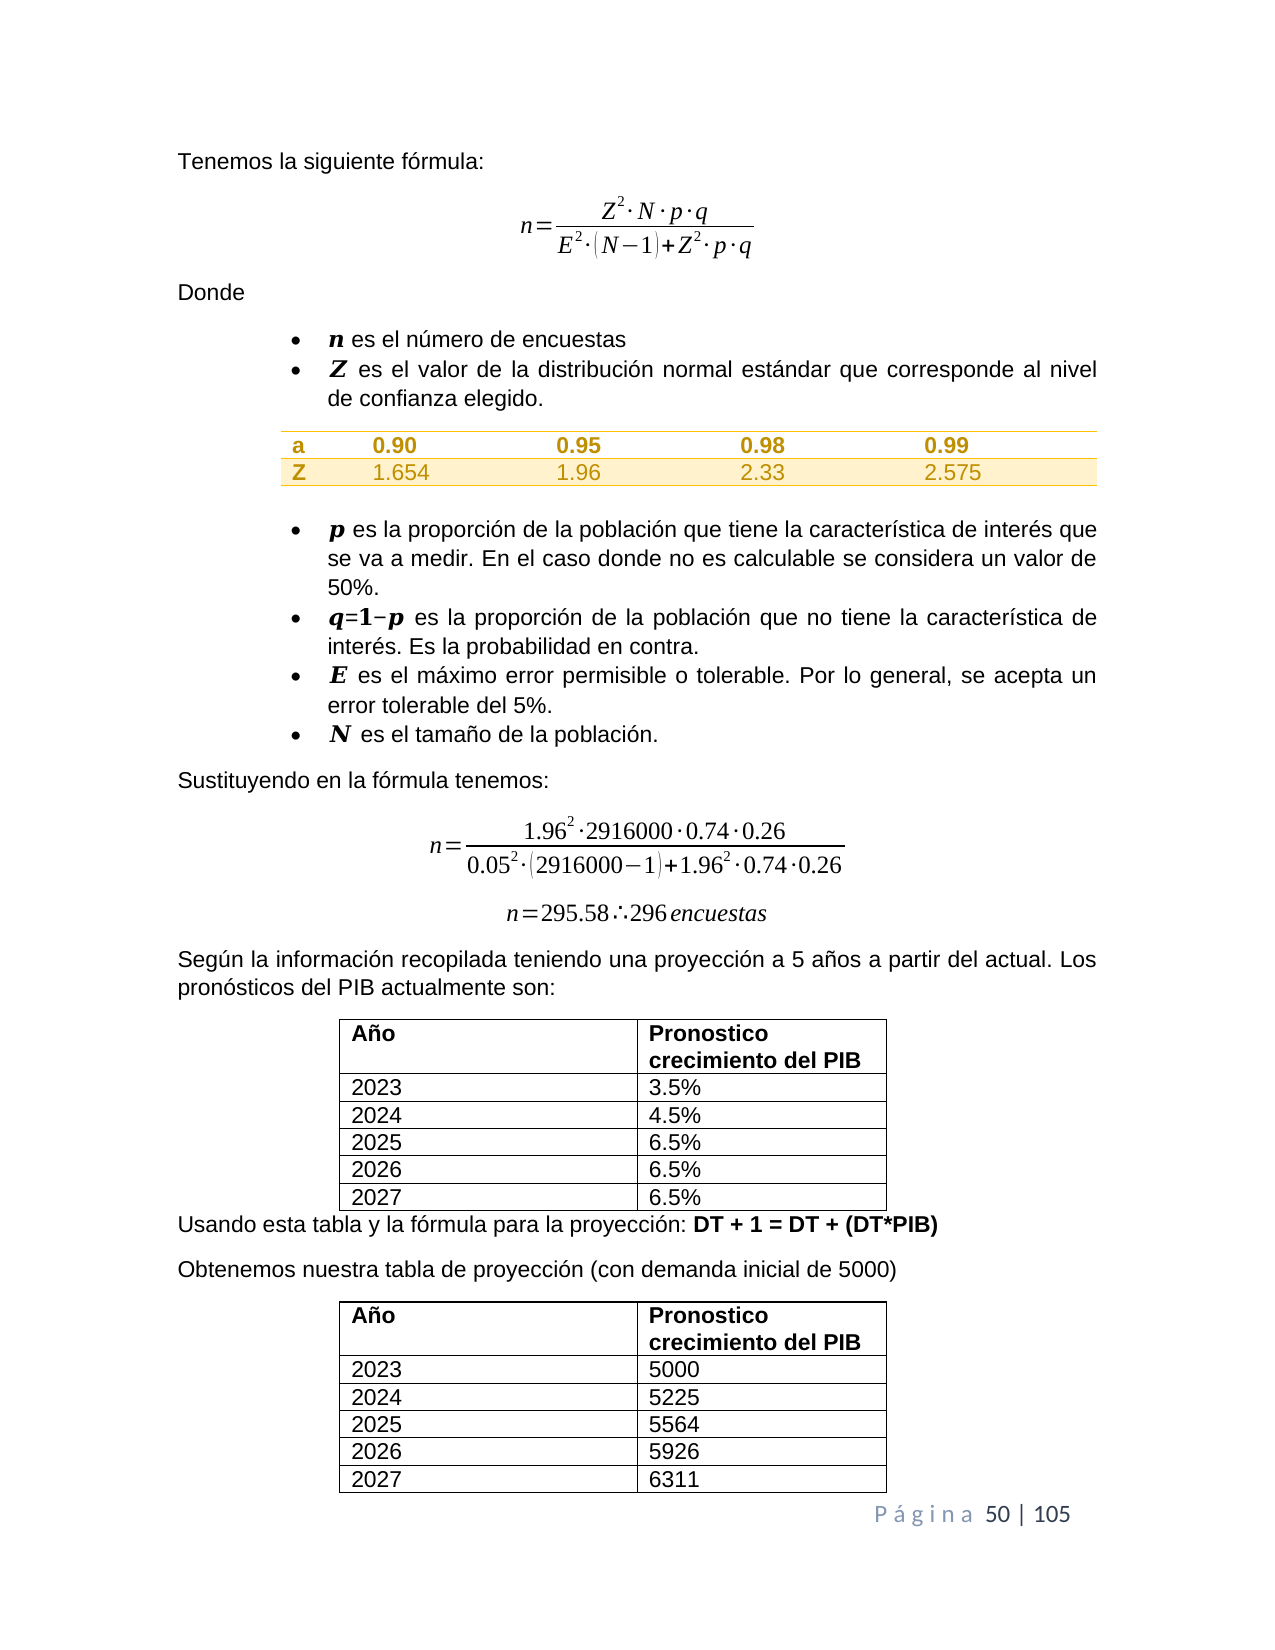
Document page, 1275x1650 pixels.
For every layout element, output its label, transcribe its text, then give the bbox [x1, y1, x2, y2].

table_cell 2023 [340, 1074, 637, 1101]
table_cell 1.654 [361, 459, 545, 485]
table_header Pronostico crecimiento del PIB [638, 1020, 886, 1073]
table_cell 2026 [340, 1438, 637, 1465]
list 𝒑 es la proporción de la población que tiene la característica de interés que se va a medir. En el caso donde no es calculable se considera un valor de 50%. [290, 515, 1098, 600]
table_cell 6311 [638, 1466, 886, 1492]
table_cell 5000 [638, 1356, 886, 1382]
table_header Año [340, 1020, 637, 1073]
text Usando esta tabla y la fórmula para la proyección: DT + 1 = DT + (DT*PIB) [177, 1211, 1098, 1237]
table_cell 6.5% [638, 1129, 886, 1155]
table_cell 5225 [638, 1384, 886, 1410]
text Obtenemos nuestra tabla de proyección (con demanda inicial de 5000) [177, 1256, 1098, 1283]
table_header Pronostico crecimiento del PIB [638, 1303, 886, 1355]
table_cell 2025 [340, 1411, 637, 1437]
table_cell 2027 [340, 1184, 637, 1210]
list 𝒒=𝟏−𝒑 es la proporción de la población que no tiene la característica de interés. Es la probabilidad en contra. [290, 602, 1098, 659]
table_cell 2027 [340, 1466, 637, 1492]
text Según la información recopilada teniendo una proyección a 5 años a partir del actual. Los pronósticos del PIB actualmente son: [177, 946, 1098, 1001]
table_header a [281, 432, 361, 458]
table_cell 4.5% [638, 1102, 886, 1128]
table_cell 2.33 [729, 459, 913, 485]
table_header 0.90 [361, 432, 545, 458]
text Tenemos la siguiente fórmula: [177, 148, 1098, 174]
table_cell 2023 [340, 1356, 637, 1382]
table_header 0.95 [545, 432, 729, 458]
table_cell 6.5% [638, 1184, 886, 1210]
table_header 0.99 [913, 432, 1097, 458]
table_cell 2024 [340, 1384, 637, 1410]
table_header 0.98 [729, 432, 913, 458]
table_cell 2026 [340, 1156, 637, 1183]
list 𝑵 es el tamaño de la población. [290, 720, 1098, 748]
table_cell 2025 [340, 1129, 637, 1155]
list 𝑬 es el máximo error permisible o tolerable. Por lo general, se acepta un error tolerable del 5%. [290, 661, 1098, 718]
table_cell 2.575 [913, 459, 1097, 485]
table_cell 1.96 [545, 459, 729, 485]
table_cell Z [281, 459, 361, 485]
table_cell 5926 [638, 1438, 886, 1465]
table_header Año [340, 1303, 637, 1355]
table_cell 5564 [638, 1411, 886, 1437]
table_cell 3.5% [638, 1074, 886, 1101]
text Sustituyendo en la fórmula tenemos: [177, 767, 1098, 794]
table_cell 6.5% [638, 1156, 886, 1183]
list 𝒏 es el número de encuestas [290, 324, 1098, 353]
list 𝒁 es el valor de la distribución normal estándar que corresponde al nivel de confianza elegido. [290, 355, 1098, 412]
text Donde [177, 279, 1098, 306]
table_cell 2024 [340, 1102, 637, 1128]
